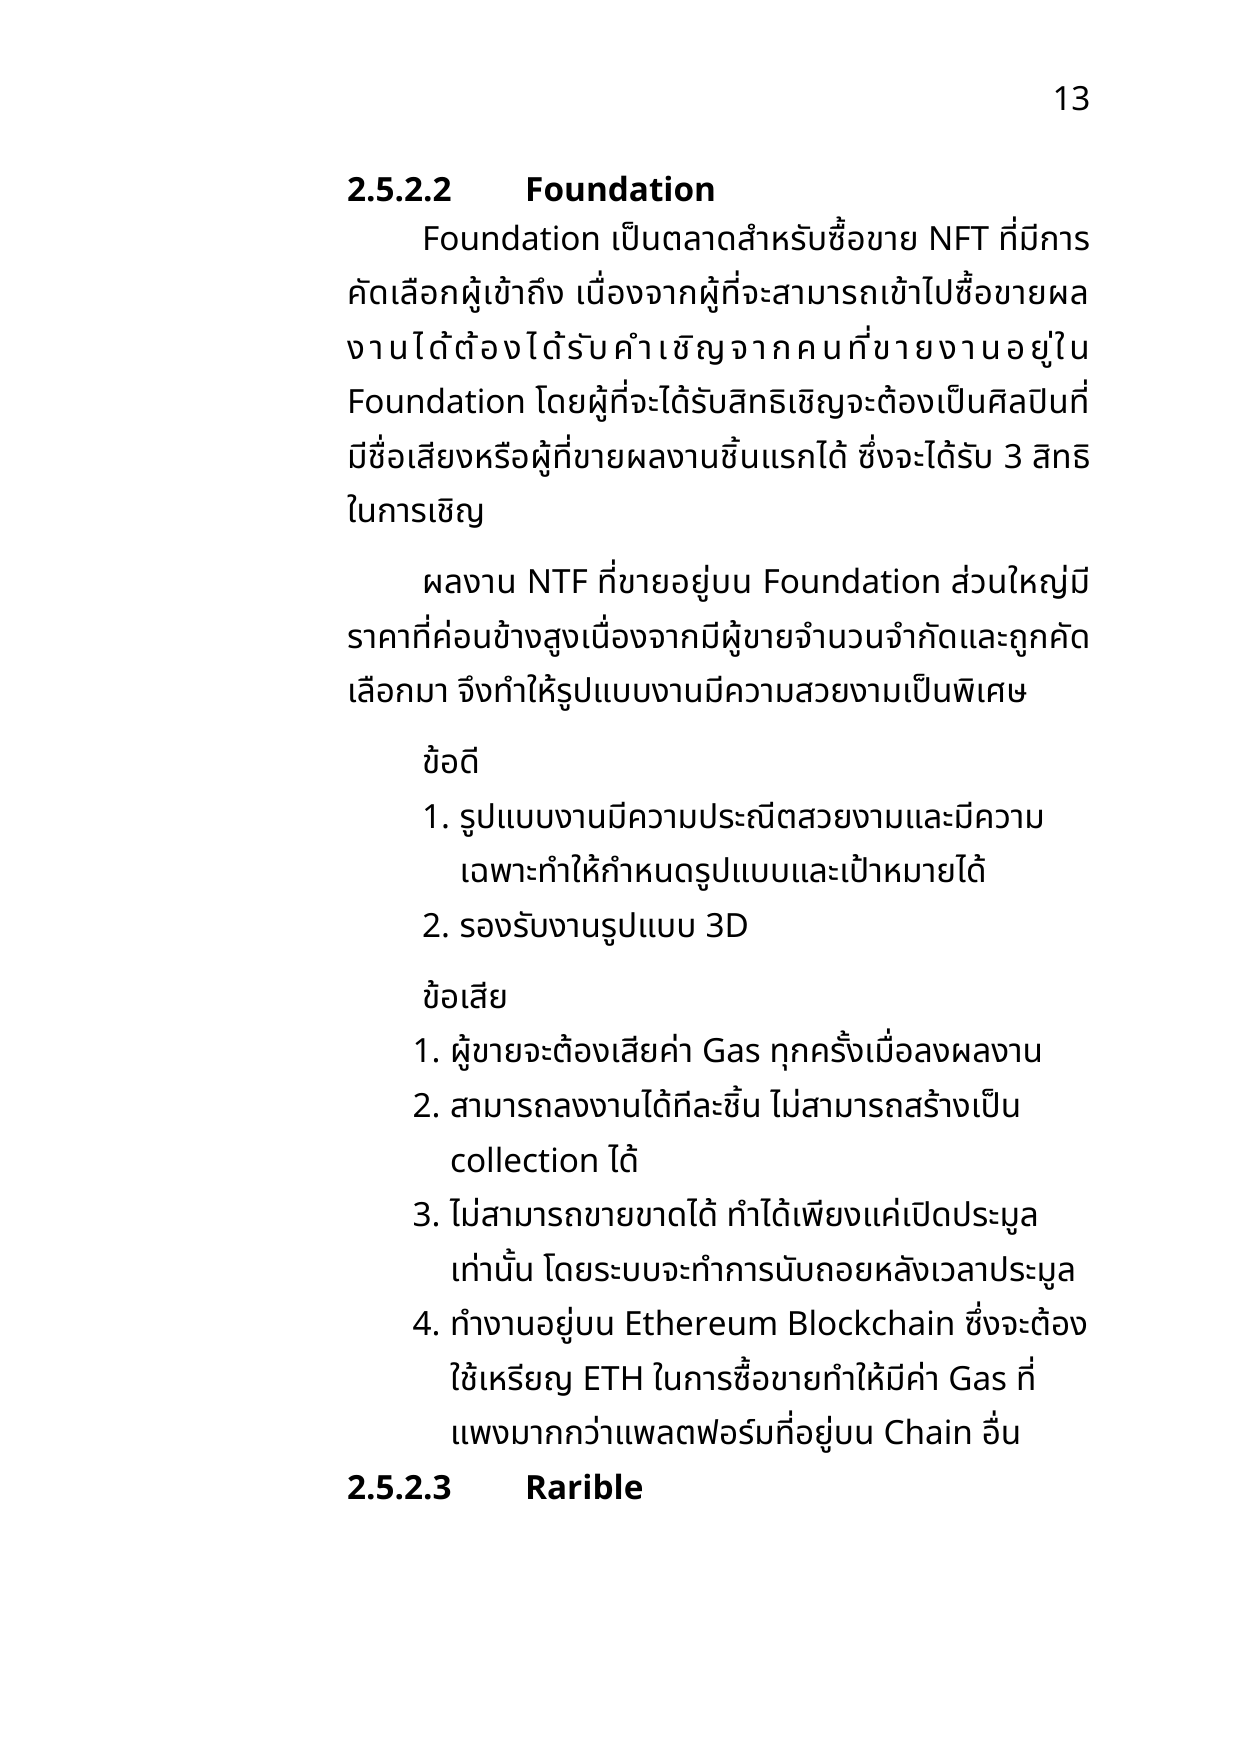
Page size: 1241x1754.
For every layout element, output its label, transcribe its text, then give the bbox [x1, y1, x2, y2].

list สามารถลงงานได้ทีละชิ้น ไม่สามารถสร้างเป็น collection ได้ [412, 1082, 1090, 1187]
text Foundation เป็นตลาดสำหรับซื้อขาย NFT ที่มีการคัดเลือกผู้เข้าถึง เนื่องจากผู้ที่จะสามารถเข้าไปซื้อขายผลงานได้ต้องได้รับคำเชิญจากคนที่ขายงานอยู่ใน Foundation โดยผู้ที่จะได้รับสิทธิเชิญจะต้องเป็นศิลปินที่มีชื่อเสียงหรือผู้ที่ขายผลงานชิ้นแรกได้ ซึ่งจะได้รับ 3 สิทธิในการเชิญ [347, 215, 1090, 538]
list รองรับงานรูปแบบ 3D [422, 902, 1090, 952]
list Foundation [347, 166, 1090, 211]
text ข้อเสีย [422, 973, 1090, 1023]
list Rarible [347, 1464, 1090, 1509]
list รูปแบบงานมีความประณีตสวยงามและมีความเฉพาะทำให้กำหนดรูปแบบและเป้าหมายได้ [422, 793, 1090, 898]
list ทำงานอยู่บน Ethereum Blockchain ซึ่งจะต้องใช้เหรียญ ETH ในการซื้อขายทำให้มีค่า Gas ที่แพงมากกว่าแพลตฟอร์มที่อยู่บน Chain อื่น [412, 1300, 1090, 1460]
list ไม่สามารถขายขาดได้ ทำได้เพียงแค่เปิดประมูลเท่านั้น โดยระบบจะทำการนับถอยหลังเวลาประมูล [412, 1191, 1090, 1296]
text ผลงาน NTF ที่ขายอยู่บน Foundation ส่วนใหญ่มีราคาที่ค่อนข้างสูงเนื่องจากมีผู้ขายจำนวนจำกัดและถูกคัดเลือกมา จึงทำให้รูปแบบงานมีความสวยงามเป็นพิเศษ [347, 558, 1090, 718]
text ข้อดี [347, 738, 1090, 789]
list ผู้ขายจะต้องเสียค่า Gas ทุกครั้งเมื่อลงผลงาน [412, 1027, 1090, 1078]
